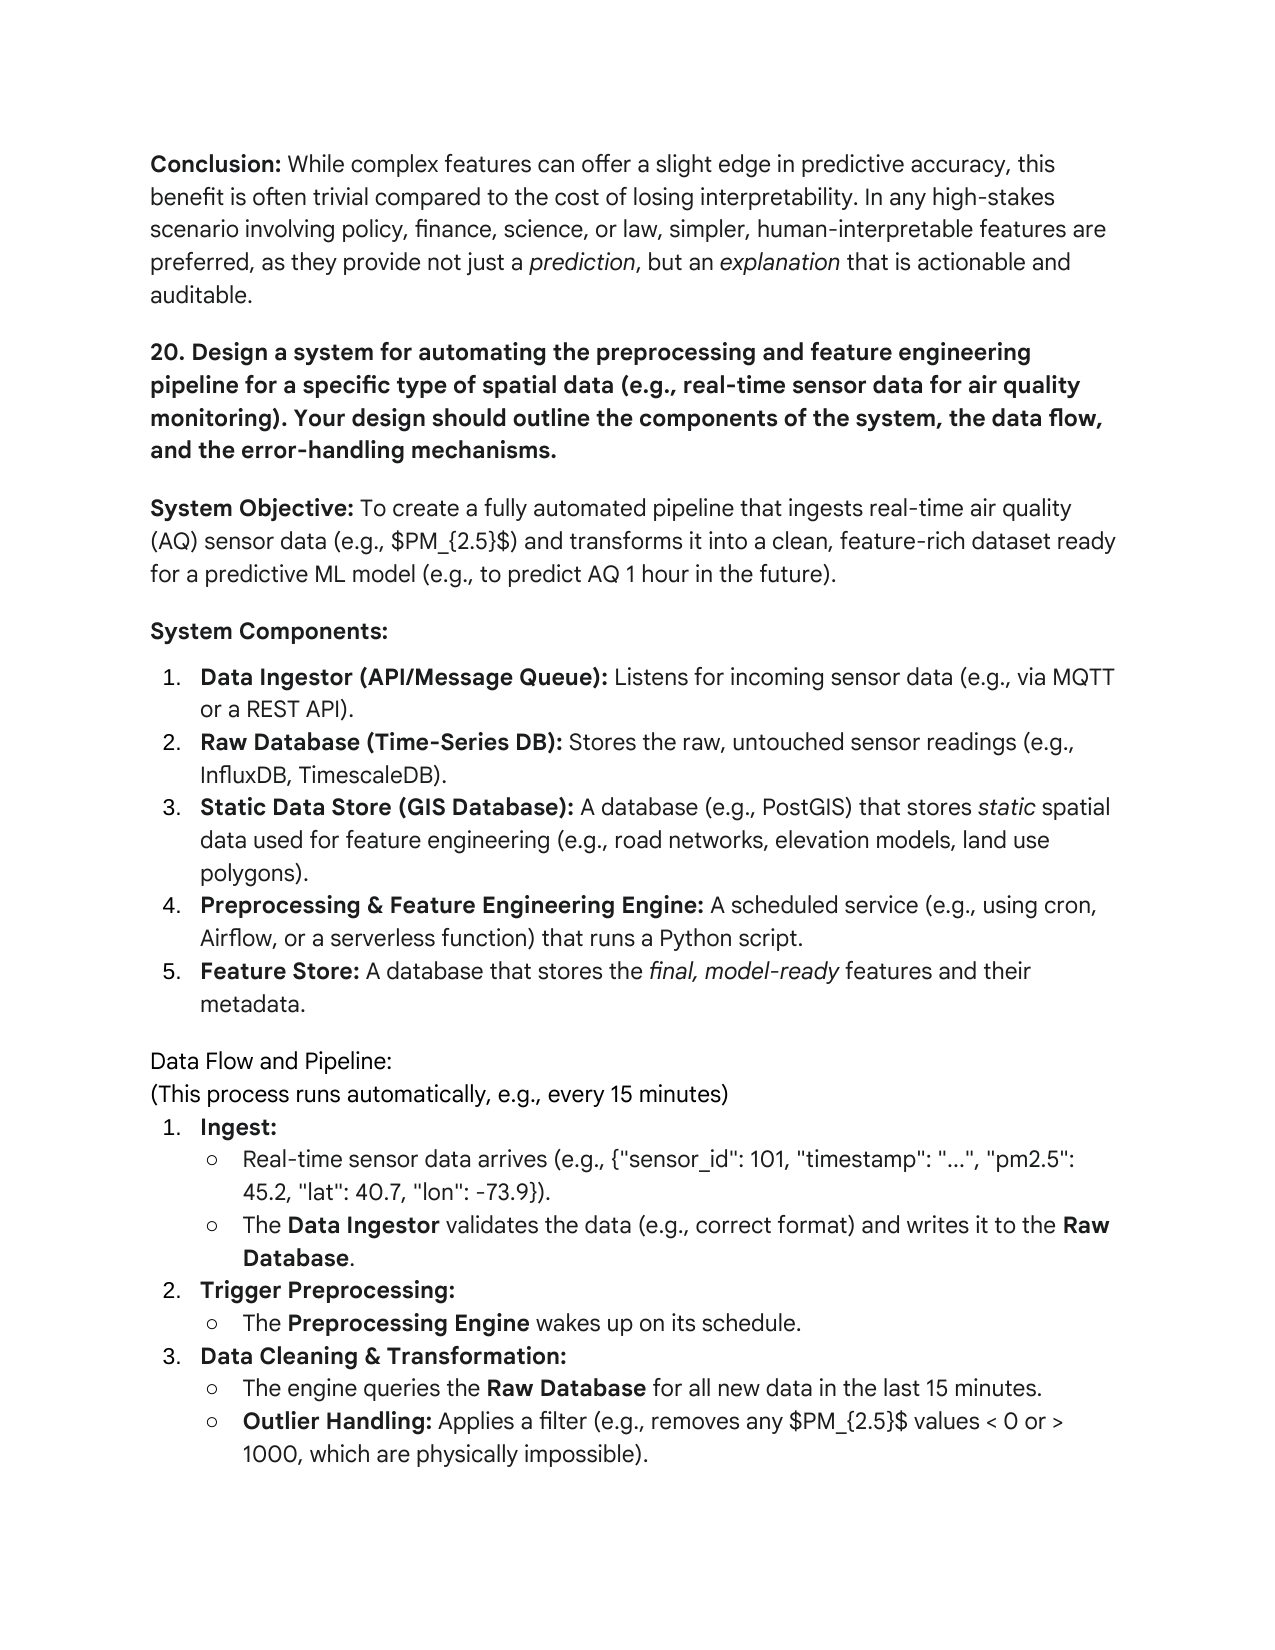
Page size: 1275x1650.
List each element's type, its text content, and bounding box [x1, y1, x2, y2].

list The Data Ingestor validates the data (e.g., correct format) and writes it to the Raw Database. [205, 1211, 1125, 1272]
text (This process runs automatically, e.g., every 15 minutes) [150, 1080, 1125, 1109]
list Preprocessing & Feature Engineering Engine: A scheduled service (e.g., using cron, Airflow, or a serverless function) that runs a Python script. [162, 892, 1125, 953]
list Real-time sensor data arrives (e.g., {"sensor_id": 101, "timestamp": "...", "pm2.5": 45.2, "lat": 40.7, "lon": -73.9}). [205, 1146, 1125, 1207]
text 20. Design a system for automating the preprocessing and feature engineering pipeline for a specific type of spatial data (e.g., real-time sensor data for air quality monitoring). Your design should outline the components of the system, the data flow, and the error-handling mechanisms. [150, 338, 1125, 465]
list Static Data Store (GIS Database): A database (e.g., PostGIS) that stores static spatial data used for feature engineering (e.g., road networks, elevation models, land use polygons). [162, 793, 1125, 888]
list Trigger Preprocessing: [162, 1276, 1125, 1305]
list Outlier Handling: Applies a filter (e.g., removes any $PM_{2.5}$ values < 0 or > 1000, which are physically impossible). [205, 1407, 1125, 1469]
text Data Flow and Pipeline: [150, 1047, 1125, 1076]
text System Components: [150, 617, 1125, 646]
list Data Cleaning & Transformation: [162, 1342, 1125, 1371]
text System Objective: To create a fully automated pipeline that ingests real-time air quality (AQ) sensor data (e.g., $PM_{2.5}$) and transforms it into a clean, feature-rich dataset ready for a predictive ML model (e.g., to predict AQ 1 hour in the future). [150, 494, 1125, 588]
list Ingest: [162, 1113, 1125, 1142]
list The engine queries the Raw Database for all new data in the last 15 minutes. [205, 1374, 1125, 1403]
text Conclusion: While complex features can offer a slight edge in predictive accuracy, this benefit is often trivial compared to the cost of losing interpretability. In any high-stakes scenario involving policy, finance, science, or law, simpler, human-interpretable features are preferred, as they provide not just a prediction, but an explanation that is actionable and auditable. [150, 150, 1125, 309]
list Data Ingestor (API/Message Queue): Listens for incoming sensor data (e.g., via MQTT or a REST API). [162, 663, 1125, 724]
list Raw Database (Time-Series DB): Stores the raw, untouched sensor readings (e.g., InfluxDB, TimescaleDB). [162, 728, 1125, 789]
list Feature Store: A database that stores the final, model-ready features and their metadata. [162, 957, 1125, 1018]
list The Preprocessing Engine wakes up on its schedule. [205, 1309, 1125, 1338]
